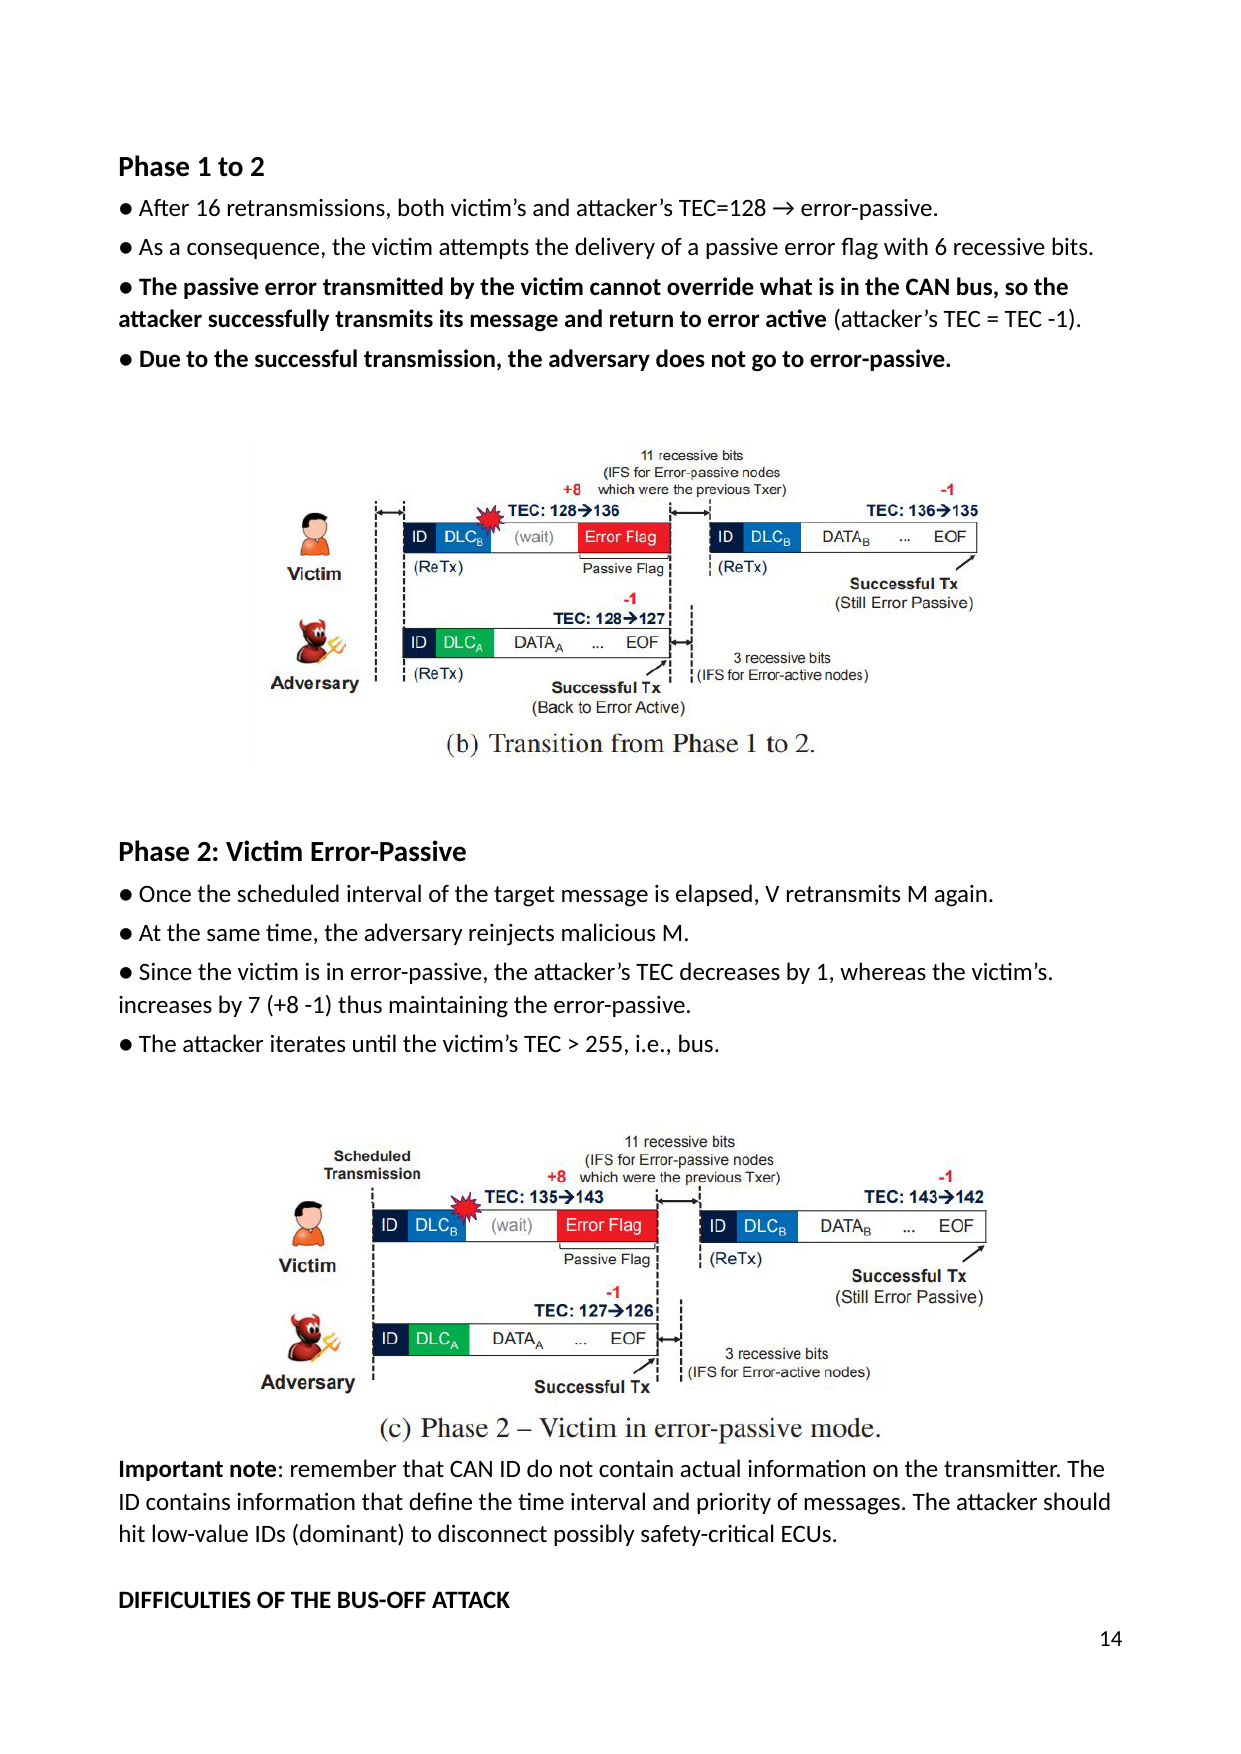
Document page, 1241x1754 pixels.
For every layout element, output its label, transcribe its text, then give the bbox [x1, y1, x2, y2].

text ● As a consequence, the victim attempts the delivery of a passive error flag with 6 recessive bits. [118, 231, 1122, 262]
text Important note: remember that CAN ID do not contain actual information on the transmitter. The ID contains information that define the time interval and priority of messages. The attacker should hit low-value IDs (dominant) to disconnect possibly safety-critical ECUs. [118, 1453, 1122, 1549]
text ● The passive error transmitted by the victim cannot override what is in the CAN bus, so the attacker successfully transmits its message and return to error active (attacker’s TEC = TEC -1). [118, 271, 1122, 334]
text ● At the same time, the adversary reinjects malicious M. [118, 917, 1122, 948]
text ● After 16 retransmissions, both victim’s and attacker’s TEC=128 → error-passive. [118, 192, 1122, 223]
text ● Since the victim is in error-passive, the attacker’s TEC decreases by 1, whereas the victim’s. increases by 7 (+8 -1) thus maintaining the error-passive. [118, 956, 1122, 1020]
text ● The attacker iterates until the victim’s TEC > 255, i.e., bus. [118, 1028, 1122, 1059]
text Phase 2: Victim Error-Passive [118, 833, 1122, 869]
text ● Once the scheduled interval of the target message is elapsed, V retransmits M again. [118, 878, 1122, 909]
text Phase 1 to 2 [118, 148, 1122, 183]
text ● Due to the successful transmission, the adversary does not go to error-passive. [118, 343, 1122, 373]
text DIFFICULTIES OF THE BUS-OFF ATTACK [118, 1584, 1122, 1615]
